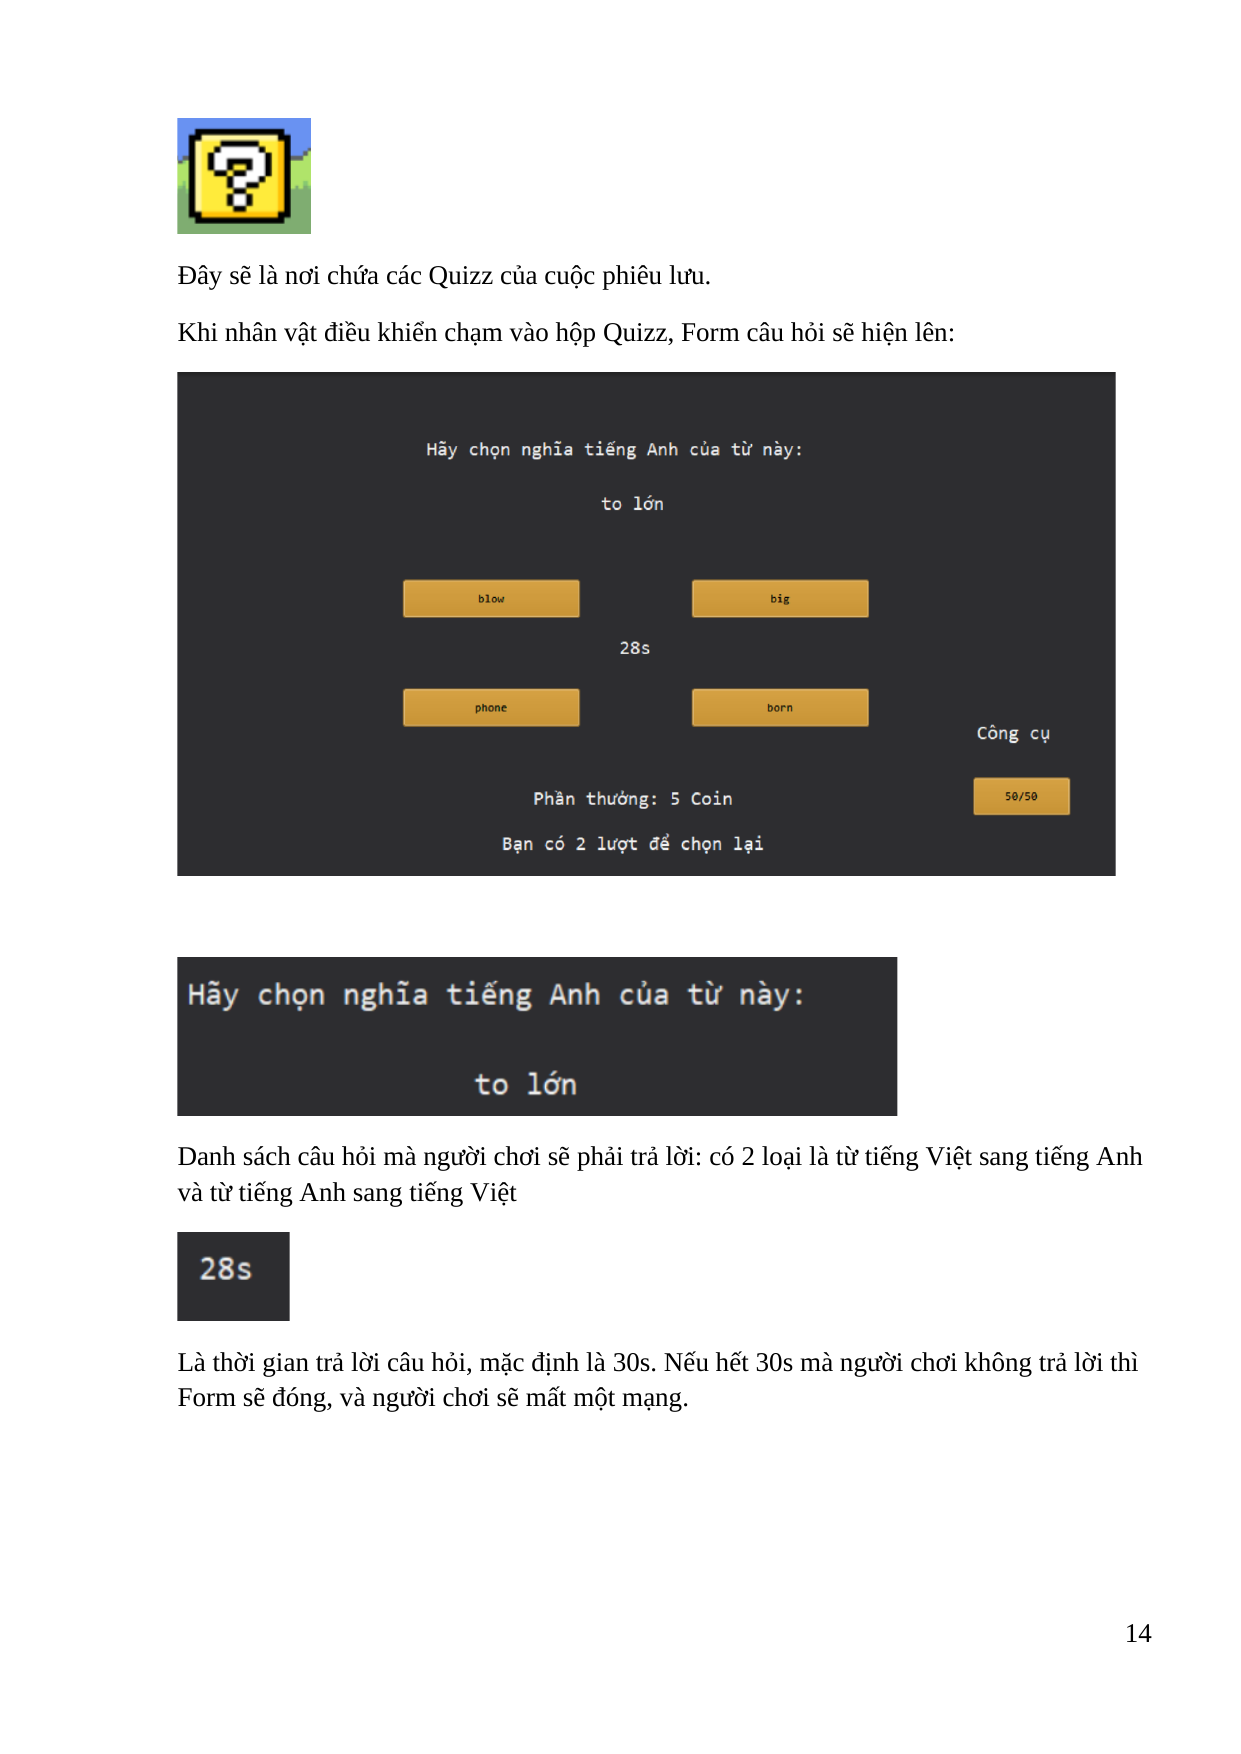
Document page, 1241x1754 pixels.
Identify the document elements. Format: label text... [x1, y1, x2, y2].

text Danh sách câu hỏi mà người chơi sẽ phải trả lời: có 2 loại là từ tiếng Việt sang tiếng Anh và từ tiếng Anh sang tiếng Việt [177, 1141, 1152, 1207]
picture [177, 118, 311, 234]
picture [177, 1232, 290, 1321]
text Khi nhân vật điều khiển chạm vào hộp Quizz, Form câu hỏi sẽ hiện lên: [177, 316, 1152, 347]
picture [177, 957, 898, 1116]
text Đây sẽ là nơi chứa các Quizz của cuộc phiêu lưu. [177, 259, 1152, 291]
picture [177, 372, 1116, 876]
text Là thời gian trả lời câu hỏi, mặc định là 30s. Nếu hết 30s mà người chơi không trả lời thì Form sẽ đóng, và người chơi sẽ mất một mạng. [177, 1346, 1152, 1413]
